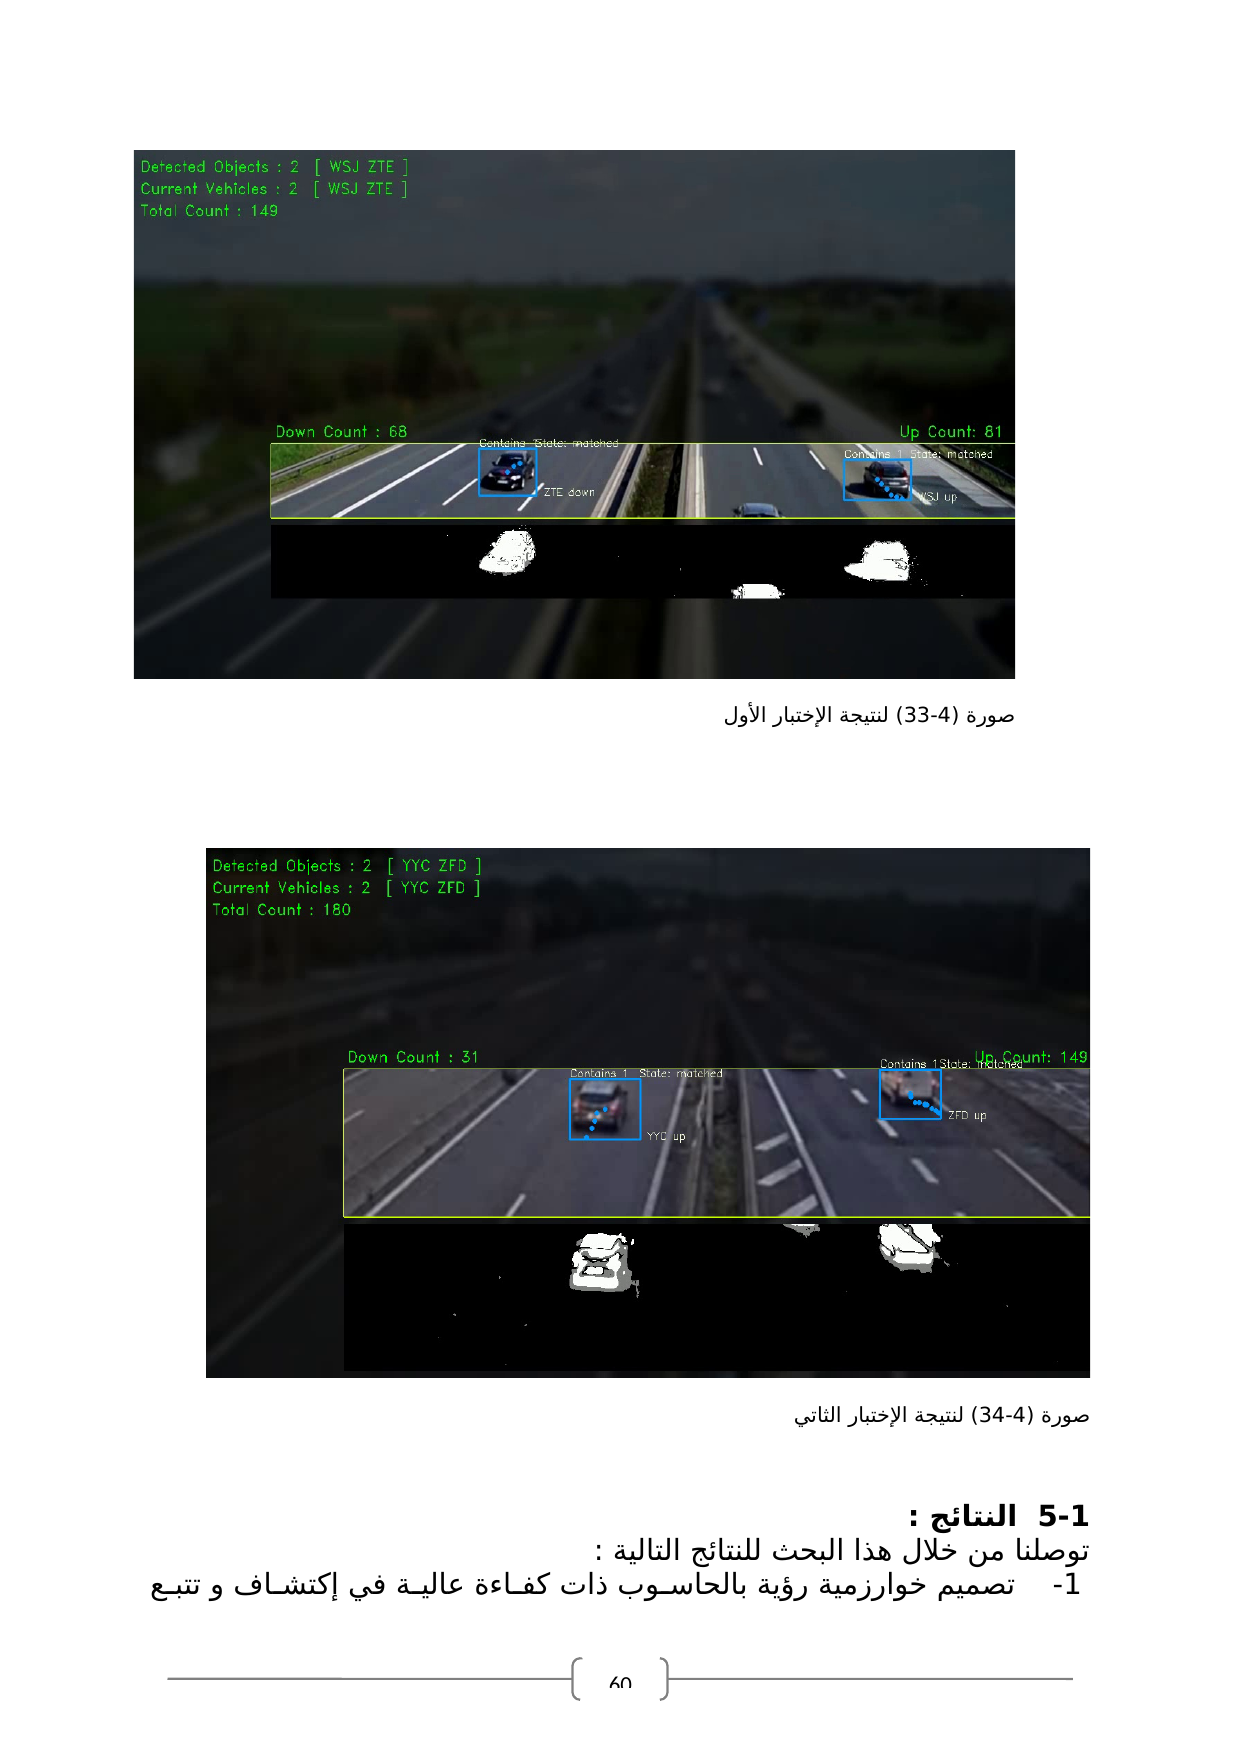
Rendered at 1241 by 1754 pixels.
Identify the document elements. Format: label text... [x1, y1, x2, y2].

text صورة (4-33) لنتيجة الإختبار الأول [150, 703, 1090, 728]
list توصلنا من خلال هذا البحث للنتائج التالية : [150, 1533, 1090, 1567]
picture [133, 150, 1015, 679]
list صورة (4-34) لنتيجة الإختبار الثاتي [150, 1403, 1090, 1427]
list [150, 1567, 1053, 1601]
list 5-1 النتائج : [150, 1499, 1090, 1533]
picture [206, 848, 1091, 1378]
